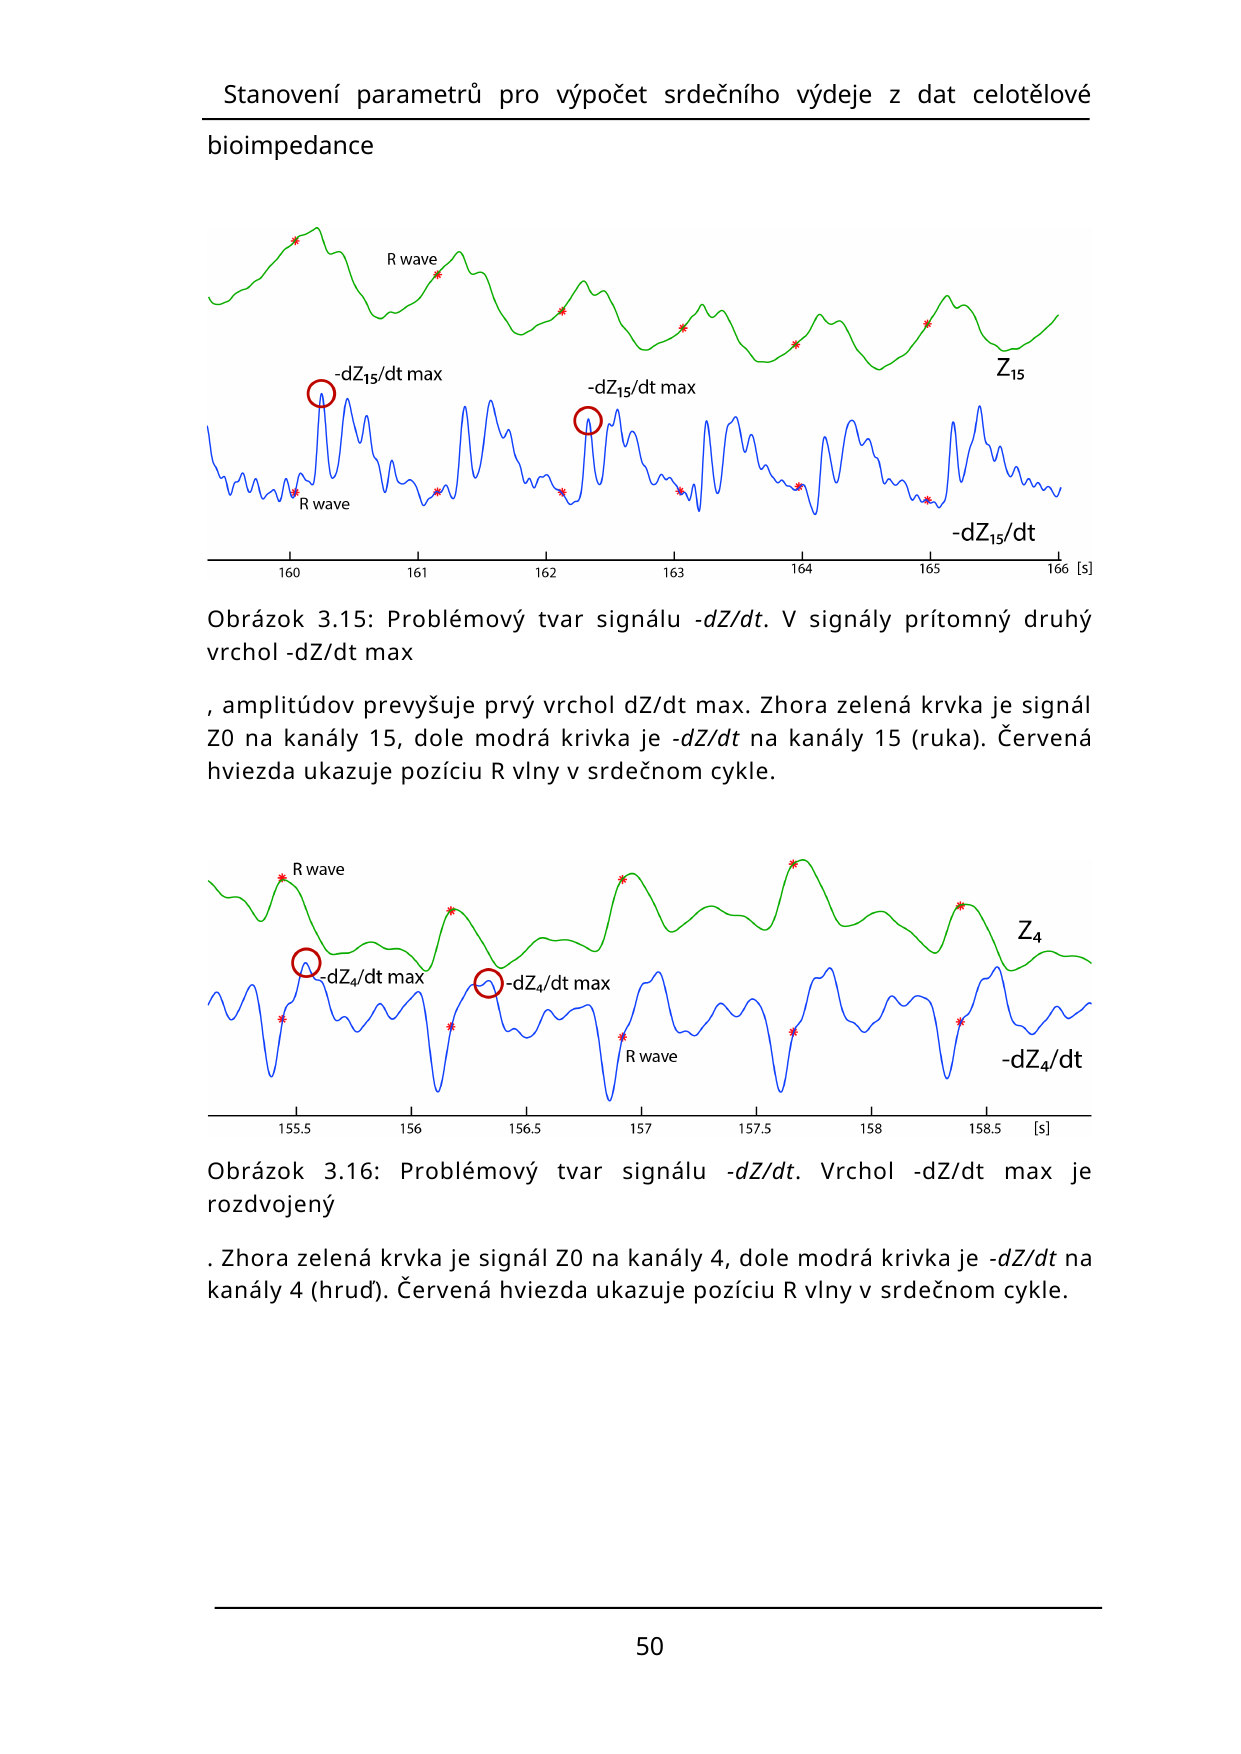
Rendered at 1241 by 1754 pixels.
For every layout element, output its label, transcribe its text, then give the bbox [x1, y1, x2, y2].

text , amplitúdov prevyšuje prvý vrchol dZ/dt max. Zhora zelená krvka je signál Z0 na kanály 15, dole modrá krivka je -dZ/dt na kanály 15 (ruka). Červená hviezda ukazuje pozíciu R vlny v srdečnom cykle. [207, 689, 1092, 786]
text Obrázok 3.5: Problémový tvar signálu -dZ/dt. V signály prítomný druhý vrchol -dZ/dt max [207, 603, 1092, 667]
picture [206, 227, 1093, 581]
picture [207, 859, 1092, 1138]
text Obrázok 3.6: Problémový tvar signálu -dZ/dt. Vrchol -dZ/dt max je rozdvojený [207, 1155, 1092, 1219]
text . Zhora zelená krvka je signál Z0 na kanály 4, dole modrá krivka je -dZ/dt na kanály 4 (hruď). Červená hviezda ukazuje pozíciu R vlny v srdečnom cykle. [207, 1241, 1092, 1306]
